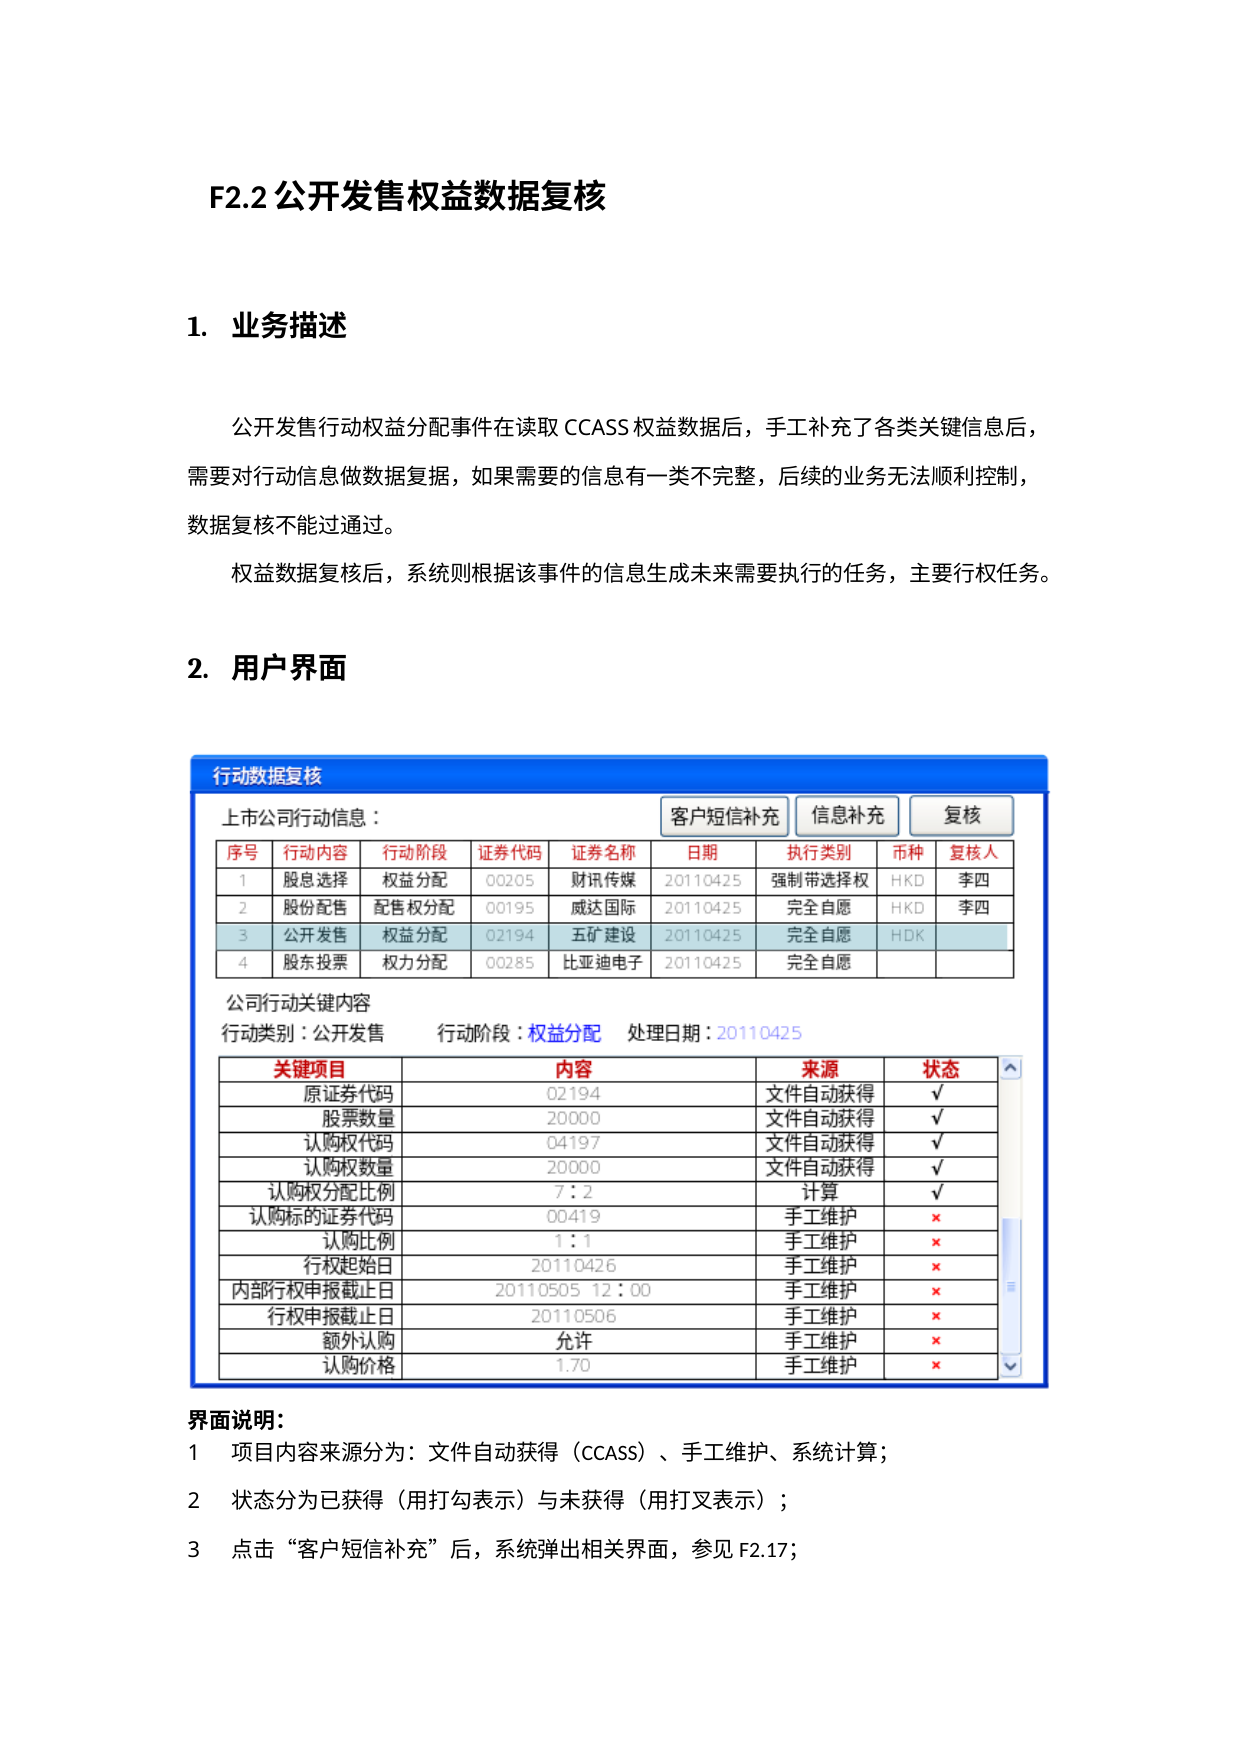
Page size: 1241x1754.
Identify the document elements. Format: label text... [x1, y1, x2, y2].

list 项目内容来源分为：文件自动获得（CCASS）、手工维护、系统计算； [187, 1435, 1053, 1467]
text 界面说明： [187, 1402, 1053, 1435]
text 权益数据复核后，系统则根据该事件的信息生成未来需要执行的任务，主要行权任务。 [187, 556, 1053, 588]
subtitle 业务描述 [187, 291, 1053, 356]
subtitle 用户界面 [187, 633, 1053, 698]
text 公开发售行动权益分配事件在读取CCASS权益数据后，手工补充了各类关键信息后，需要对行动信息做数据复据，如果需要的信息有一类不完整，后续的业务无法顺利控制，数据复核不能过通过。 [187, 410, 1053, 540]
subtitle F2.2公开发售权益数据复核 [209, 162, 1053, 227]
list 点击“客户短信补充”后，系统弹出相关界面，参见F2.17； [187, 1531, 1053, 1564]
list 状态分为已获得（用打勾表示）与未获得（用打叉表示）； [187, 1483, 1053, 1516]
